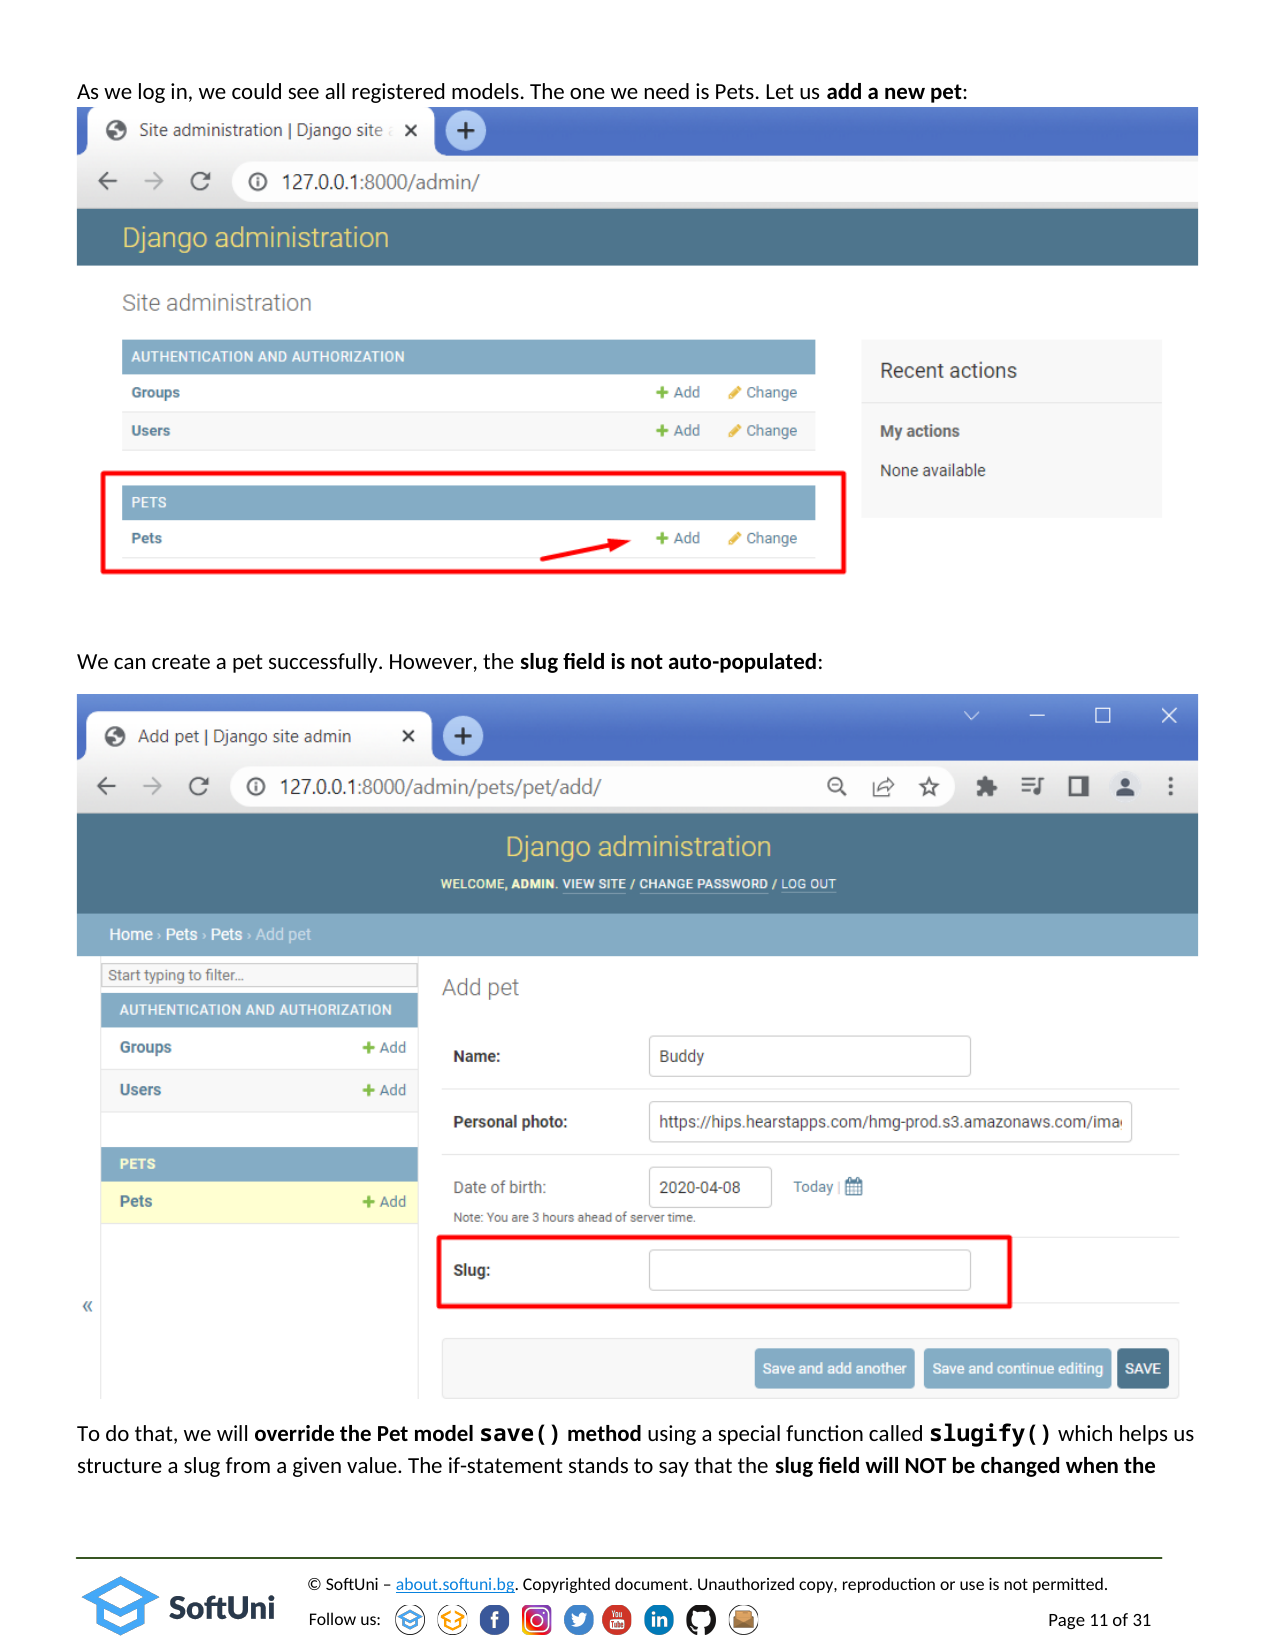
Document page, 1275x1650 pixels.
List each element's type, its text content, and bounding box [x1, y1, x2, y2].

picture [644, 1605, 651, 1613]
picture [75, 1570, 281, 1641]
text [77, 1417, 1198, 1479]
picture [665, 1626, 674, 1635]
picture [658, 1617, 667, 1626]
picture [644, 1626, 653, 1635]
picture [667, 1605, 674, 1613]
text As we log in, we could see all registered models. The one we need is Pets. Let us add a new pet: [77, 77, 1198, 107]
picture [564, 1605, 594, 1635]
picture [395, 1605, 425, 1635]
picture [76, 107, 1199, 629]
picture [479, 1605, 510, 1635]
picture [686, 1605, 716, 1635]
picture [602, 1605, 632, 1635]
picture [522, 1605, 552, 1635]
picture [76, 694, 1199, 1399]
picture [728, 1605, 759, 1635]
picture [437, 1605, 468, 1635]
text We can create a pet successfully. However, the slug field is not auto-populated: [77, 647, 1198, 675]
